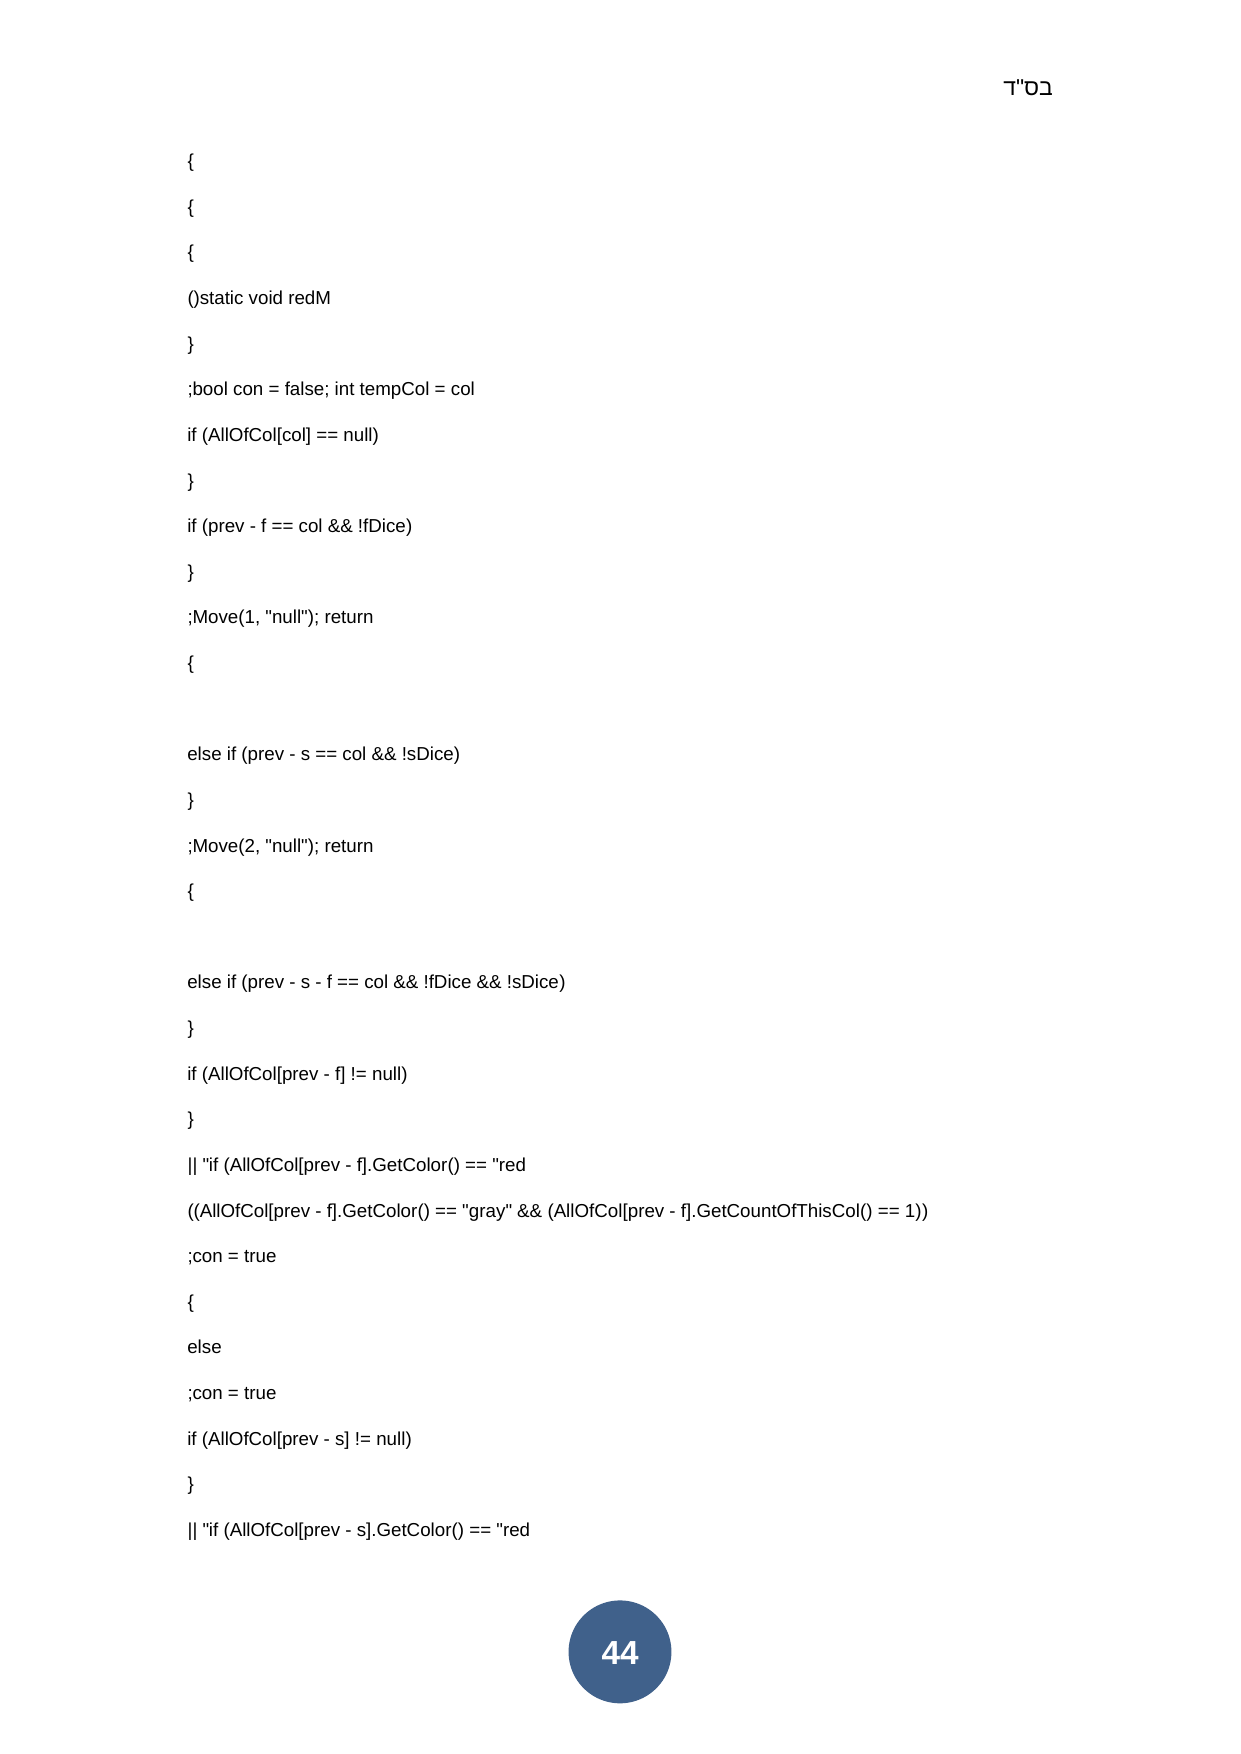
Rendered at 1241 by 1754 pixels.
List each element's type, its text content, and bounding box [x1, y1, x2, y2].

text else if (prev - s - f == col && !fDice && !sDice) [187, 971, 1053, 993]
text else if (prev - s == col && !sDice) [187, 743, 1053, 765]
text static void redM() [187, 287, 1053, 308]
text if (AllOfCol[prev - f] != null) [187, 1062, 1053, 1084]
text { [187, 561, 1053, 582]
text if (prev - f == col && !fDice) [187, 515, 1053, 537]
text } [187, 150, 1053, 172]
text Move(1, "null"); return; [187, 606, 1053, 628]
text if (AllOfCol[col] == null) [187, 424, 1053, 445]
text bool con = false; int tempCol = col; [187, 378, 1053, 400]
text { [187, 1017, 1053, 1038]
text if (AllOfCol[prev - f].GetColor() == "red" || [187, 1154, 1053, 1175]
text con = true; [187, 1382, 1053, 1403]
text { [187, 1473, 1053, 1495]
text (AllOfCol[prev - f].GetColor() == "gray" && (AllOfCol[prev - f].GetCountOfThisCol() == 1))) [187, 1199, 1053, 1221]
text if (AllOfCol[prev - s] != null) [187, 1427, 1053, 1449]
text else [187, 1336, 1053, 1358]
text { [187, 469, 1053, 491]
text } [187, 196, 1053, 217]
text Move(2, "null"); return; [187, 834, 1053, 856]
text con = true; [187, 1245, 1053, 1267]
text { [187, 789, 1053, 810]
text } [187, 880, 1053, 902]
text { [187, 1108, 1053, 1130]
text } [187, 241, 1053, 263]
text } [187, 652, 1053, 673]
text { [187, 332, 1053, 354]
text if (AllOfCol[prev - s].GetColor() == "red" || [187, 1519, 1053, 1540]
text } [187, 1291, 1053, 1312]
